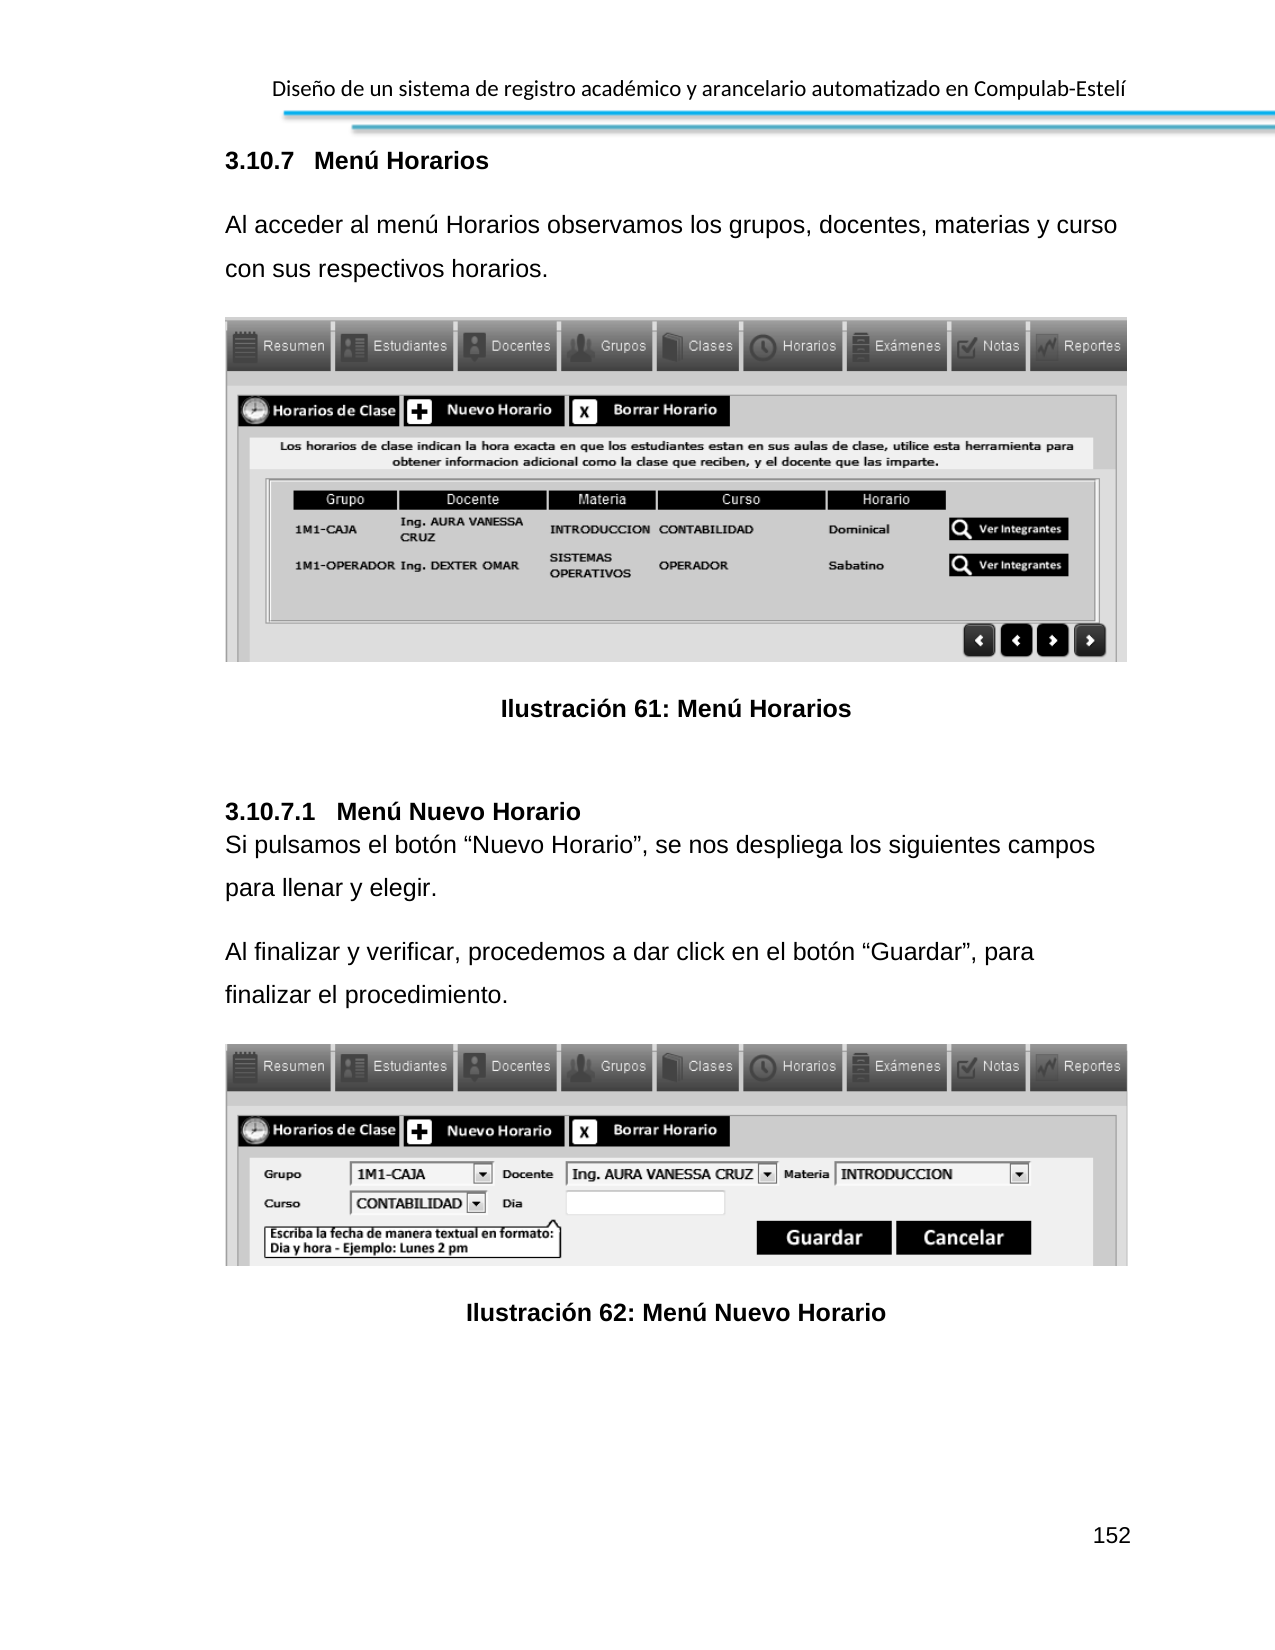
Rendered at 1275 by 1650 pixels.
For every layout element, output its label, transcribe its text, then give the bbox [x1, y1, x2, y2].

picture [225, 1044, 1128, 1266]
text Si pulsamos el botón “Nuevo Horario”, se nos despliega los siguientes campos para llenar y elegir. [225, 830, 1124, 902]
text Al acceder al menú Horarios observamos los grupos, docentes, materias y curso con sus respectivos horarios. [225, 210, 1124, 282]
subtitle Ilustración 62: Menú Nuevo Horario [447, 1298, 905, 1327]
picture [225, 317, 1127, 662]
text Al finalizar y verificar, procedemos a dar click en el botón “Guardar”, para finalizar el procedimiento. [225, 937, 1109, 1009]
subtitle Menú Nuevo Horario [225, 797, 1231, 826]
subtitle Ilustración 61: Menú Horarios [448, 694, 905, 723]
picture [275, 106, 1275, 141]
subtitle Menú Horarios [225, 146, 1231, 175]
